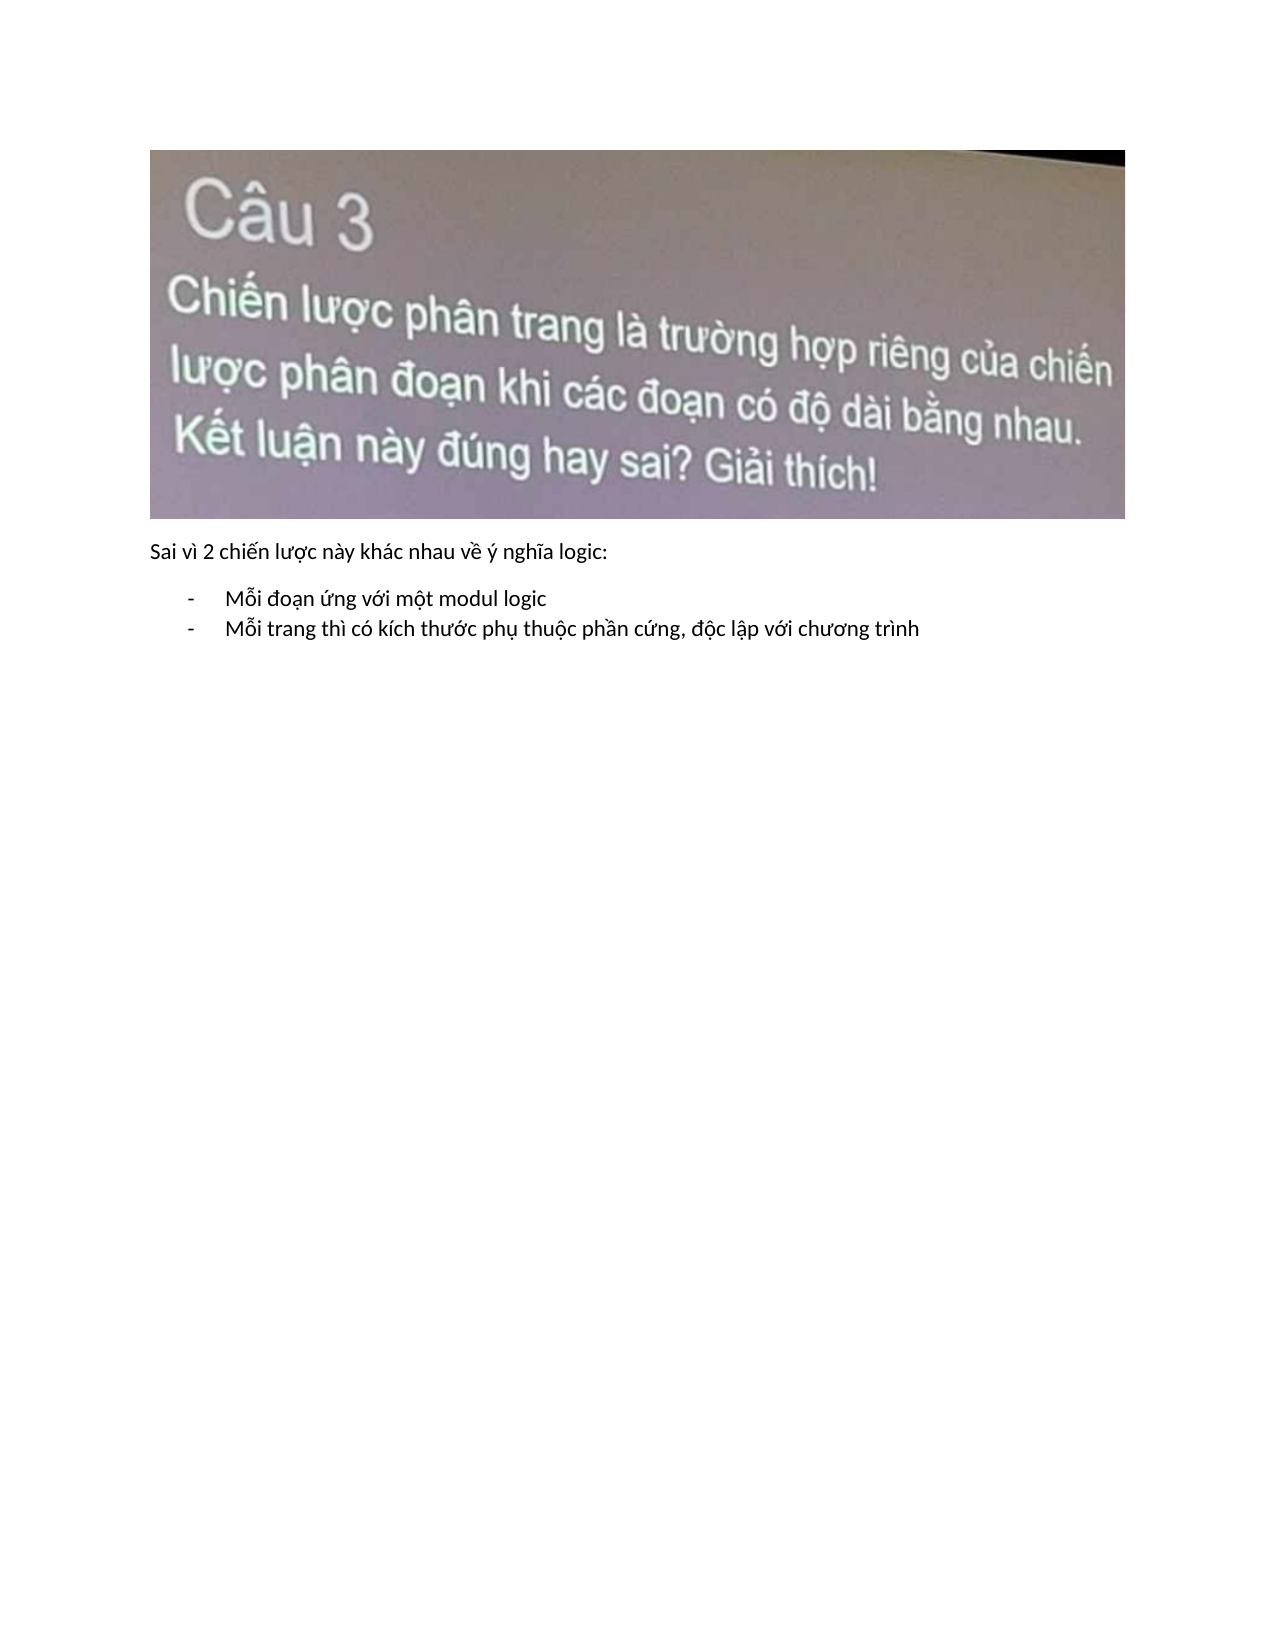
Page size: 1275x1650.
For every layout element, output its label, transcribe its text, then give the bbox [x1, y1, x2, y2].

picture [150, 150, 1125, 519]
list Mỗi đoạn ứng với một modul logic [187, 584, 1125, 612]
list Mỗi trang thì có kích thước phụ thuộc phần cứng, độc lập với chương trình [187, 614, 1125, 643]
text Sai vì 2 chiến lược này khác nhau về ý nghĩa logic: [150, 537, 1125, 566]
